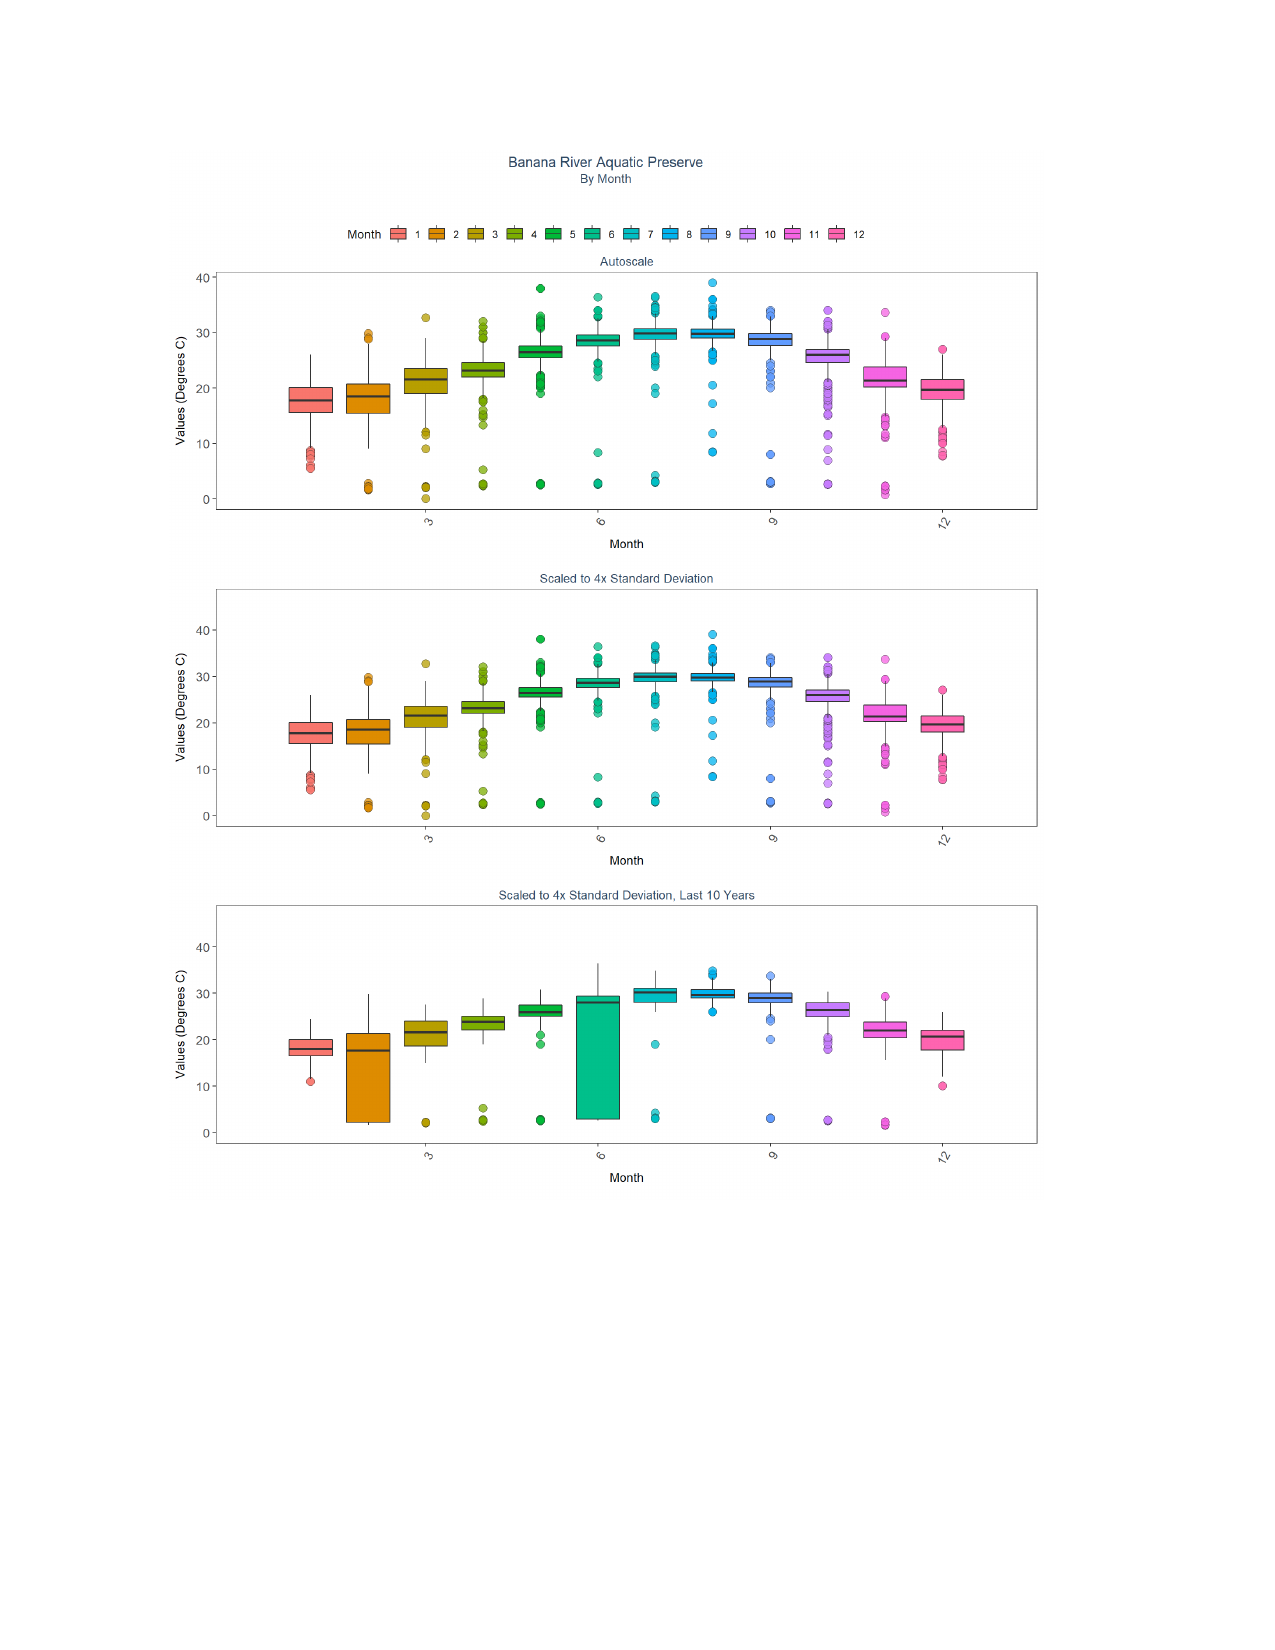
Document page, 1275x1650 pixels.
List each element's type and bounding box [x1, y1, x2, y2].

picture [168, 150, 1044, 1200]
